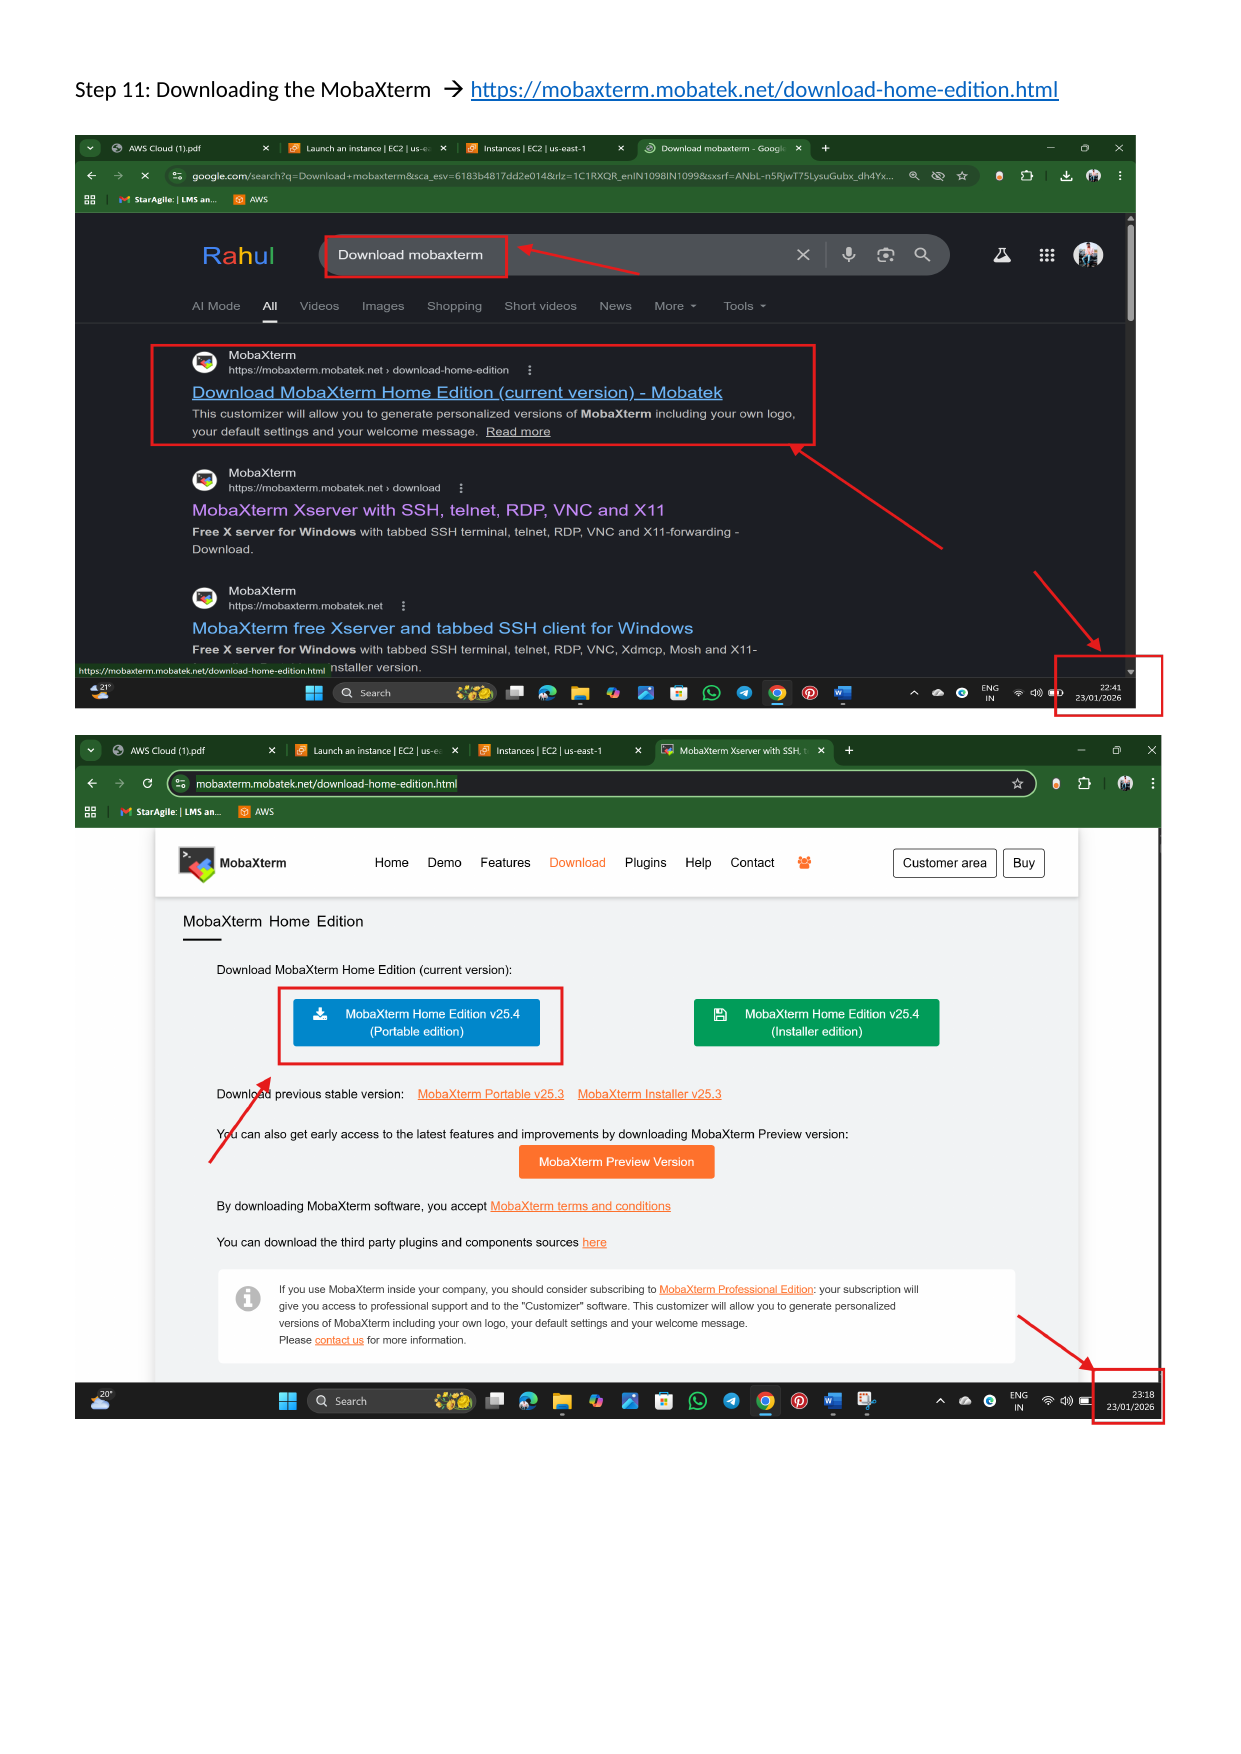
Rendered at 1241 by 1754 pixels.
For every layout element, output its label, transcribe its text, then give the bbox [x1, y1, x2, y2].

picture [75, 135, 1164, 717]
list Step 11: Downloading the MobaXterm https://mobaxterm.mobatek.net/download-home-edition.html [75, 75, 1165, 133]
picture [75, 735, 1166, 1425]
